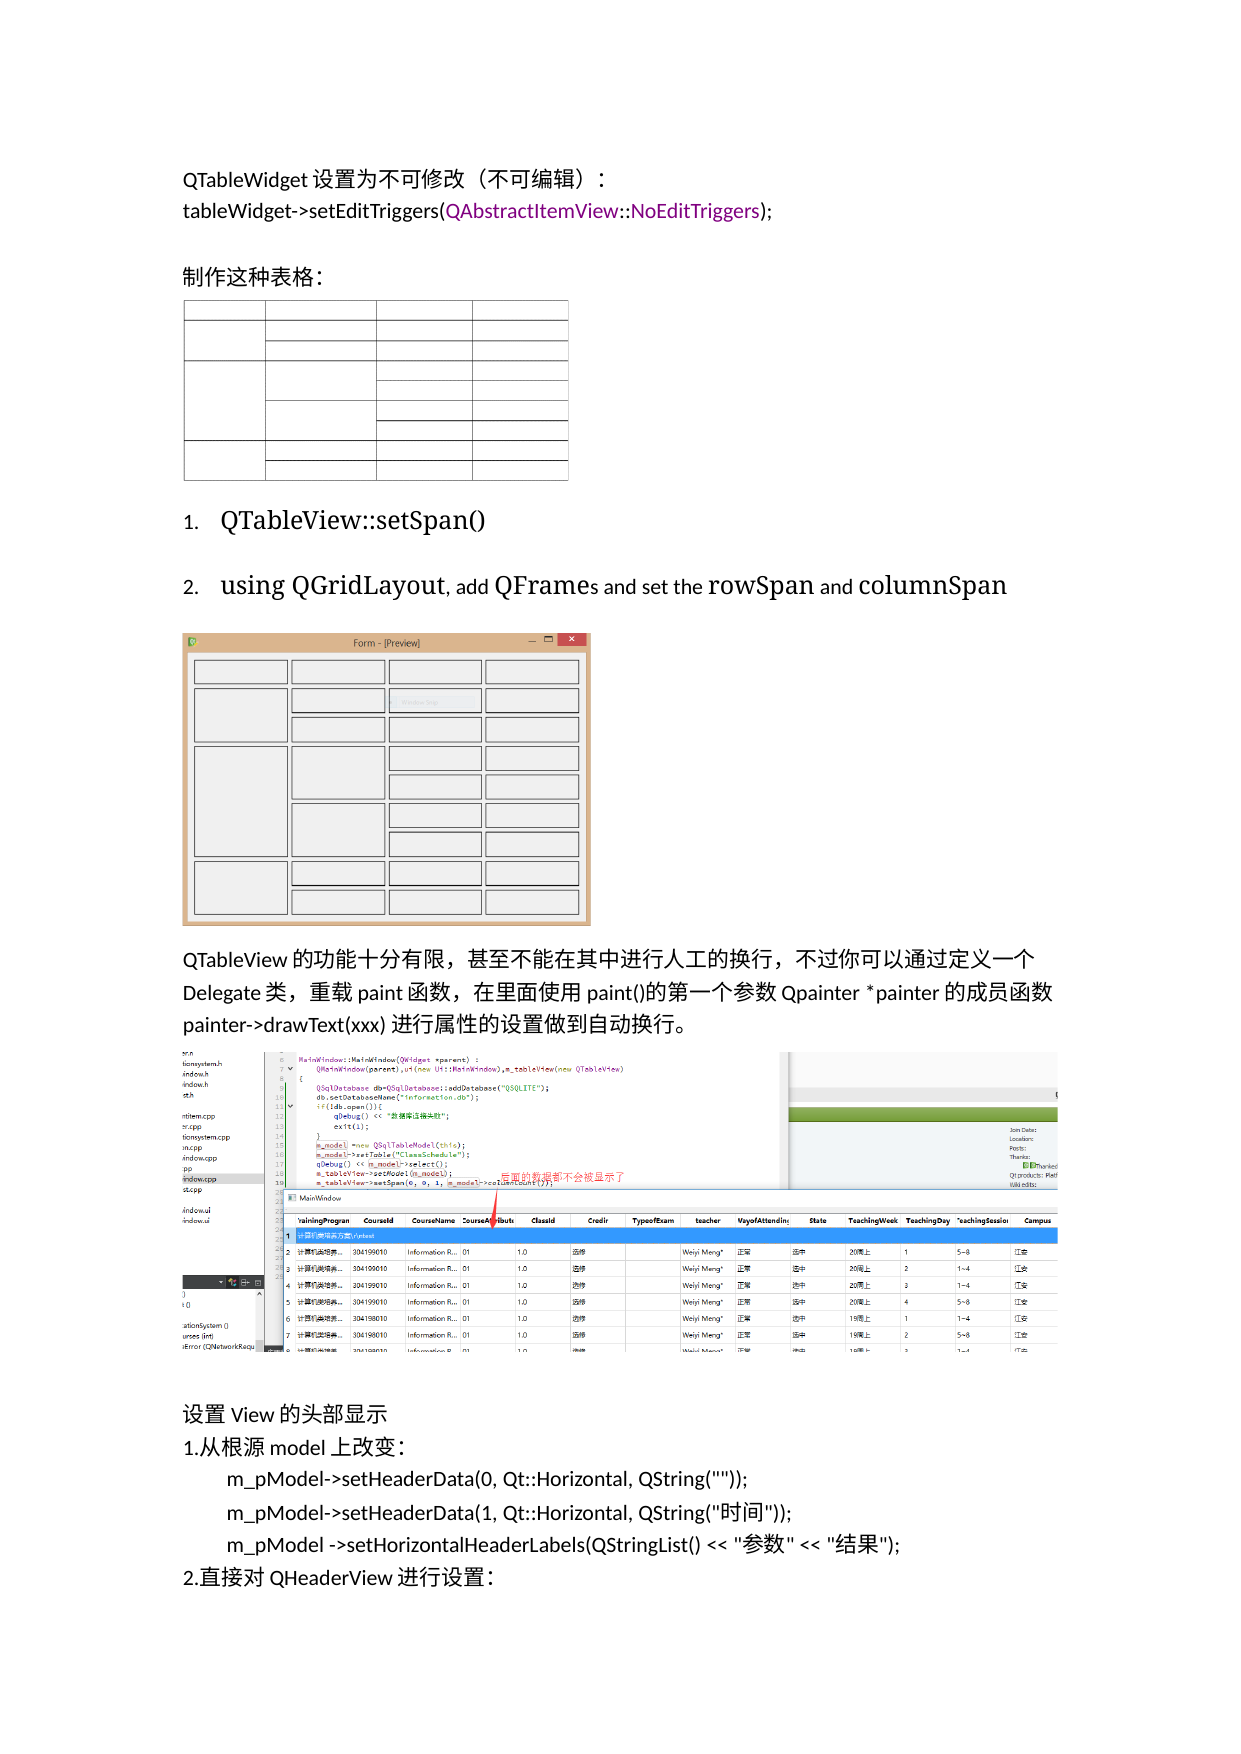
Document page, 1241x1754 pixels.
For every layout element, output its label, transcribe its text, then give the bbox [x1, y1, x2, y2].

text m_pModel->setHeaderData(1, Qt::Horizontal, QString("时间")); [204, 1494, 1058, 1527]
list QTableView::setSpan() [183, 487, 1058, 552]
text tableWidget->setEditTriggers(QAbstractItemView::NoEditTriggers); [183, 194, 1058, 227]
list using QGridLayout, add QFrames and set the rowSpan and columnSpan [183, 552, 1058, 617]
text m_pModel->setHeaderData(0, Qt::Horizontal, QString("")); [204, 1462, 1058, 1494]
text 制作这种表格： [183, 259, 1058, 292]
text 2.直接对QHeaderView进行设置： [183, 1559, 1058, 1592]
picture [182, 1052, 1058, 1352]
picture [182, 633, 591, 926]
text m_pModel ->setHorizontalHeaderLabels(QStringList() << "参数" << "结果"); [204, 1527, 1058, 1559]
text 设置View的头部显示 [183, 1397, 1058, 1429]
text QTableWidget设置为不可修改（不可编辑）： [183, 162, 1058, 194]
text 1.从根源model上改变： [183, 1429, 1058, 1462]
picture [182, 298, 569, 481]
text QTableView的功能十分有限，甚至不能在其中进行人工的换行，不过你可以通过定义一个Delegate类，重载paint函数，在里面使用paint()的第一个参数Qpainter *painter的成员函数painter->drawText(xxx) 进行属性的设置做到自动换行。 [183, 942, 1058, 1039]
